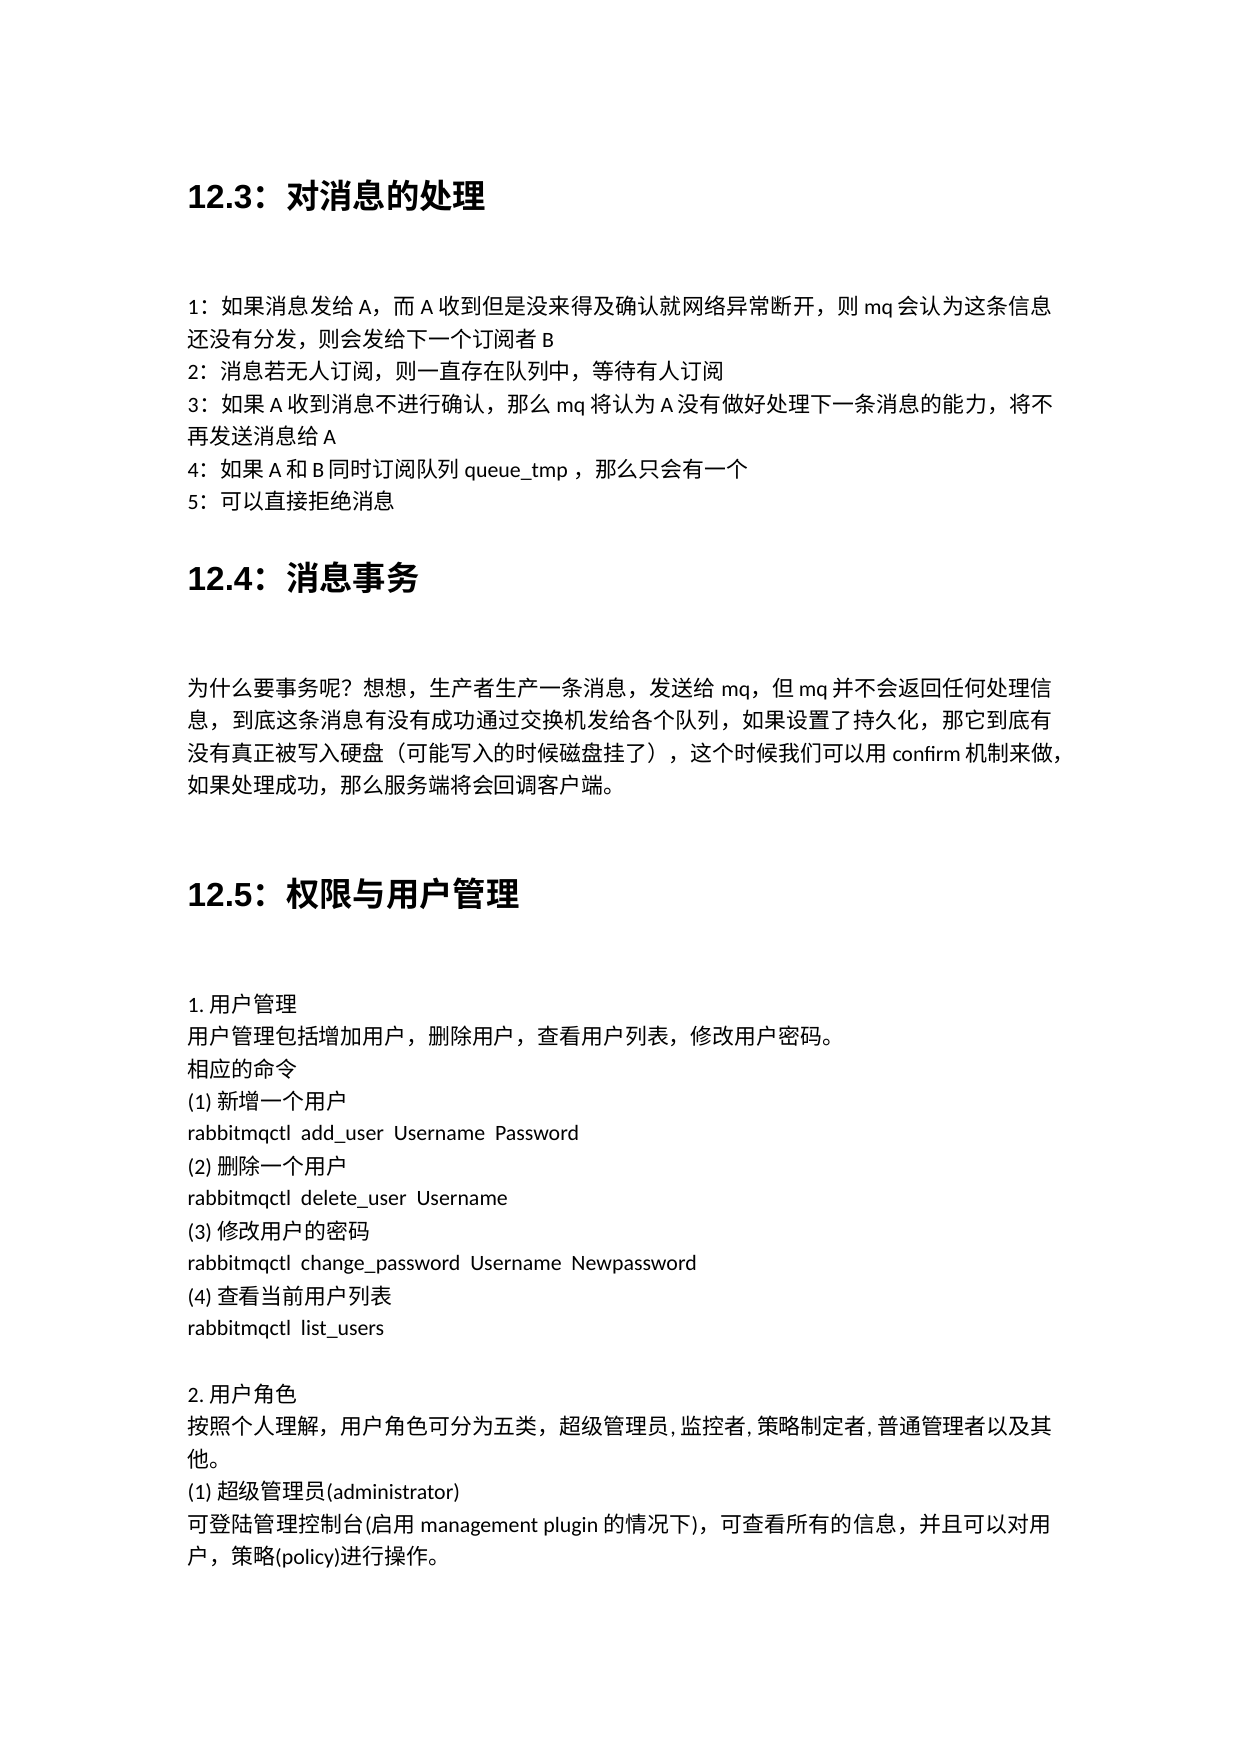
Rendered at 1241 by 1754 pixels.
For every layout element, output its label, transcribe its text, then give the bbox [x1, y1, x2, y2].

text 3：如果A收到消息不进行确认，那么mq将认为A没有做好处理下一条消息的能力，将不再发送消息给A [187, 386, 1053, 451]
text (1) 新增一个用户 [187, 1084, 1053, 1116]
text 1：如果消息发给A，而A收到但是没来得及确认就网络异常断开，则mq会认为这条信息还没有分发，则会发给下一个订阅者B [187, 289, 1053, 354]
text rabbitmqctl list_users [187, 1311, 1053, 1344]
text 1. 用户管理 [187, 986, 1053, 1019]
text rabbitmqctl add_user Username Password [187, 1116, 1053, 1149]
text (3) 修改用户的密码 [187, 1214, 1053, 1246]
text 2. 用户角色 [187, 1376, 1053, 1409]
text 按照个人理解，用户角色可分为五类，超级管理员, 监控者, 策略制定者, 普通管理者以及其他。 [187, 1409, 1053, 1474]
text 用户管理包括增加用户，删除用户，查看用户列表，修改用户密码。 [187, 1019, 1053, 1051]
subtitle 12.5：权限与用户管理 [187, 860, 1053, 925]
subtitle 12.4：消息事务 [187, 543, 1053, 608]
text (1) 超级管理员(administrator) [187, 1474, 1053, 1506]
text 可登陆管理控制台(启用management plugin的情况下)，可查看所有的信息，并且可以对用户，策略(policy)进行操作。 [187, 1506, 1053, 1571]
text (4) 查看当前用户列表 [187, 1279, 1053, 1311]
subtitle 12.3：对消息的处理 [187, 162, 1053, 227]
text (2) 删除一个用户 [187, 1149, 1053, 1181]
text rabbitmqctl delete_user Username [187, 1181, 1053, 1214]
text rabbitmqctl change_password Username Newpassword [187, 1246, 1053, 1279]
text 为什么要事务呢？想想，生产者生产一条消息，发送给mq，但mq并不会返回任何处理信息，到底这条消息有没有成功通过交换机发给各个队列，如果设置了持久化，那它到底有没有真正被写入硬盘（可能写入的时候磁盘挂了），这个时候我们可以用confirm机制来做，如果处理成功，那么服务端将会回调客户端。 [187, 670, 1053, 800]
text 相应的命令 [187, 1051, 1053, 1084]
text 4：如果A和B同时订阅队列 queue_tmp ，那么只会有一个 [187, 451, 1053, 484]
text 5：可以直接拒绝消息 [187, 484, 1053, 516]
text 2：消息若无人订阅，则一直存在队列中，等待有人订阅 [187, 354, 1053, 386]
